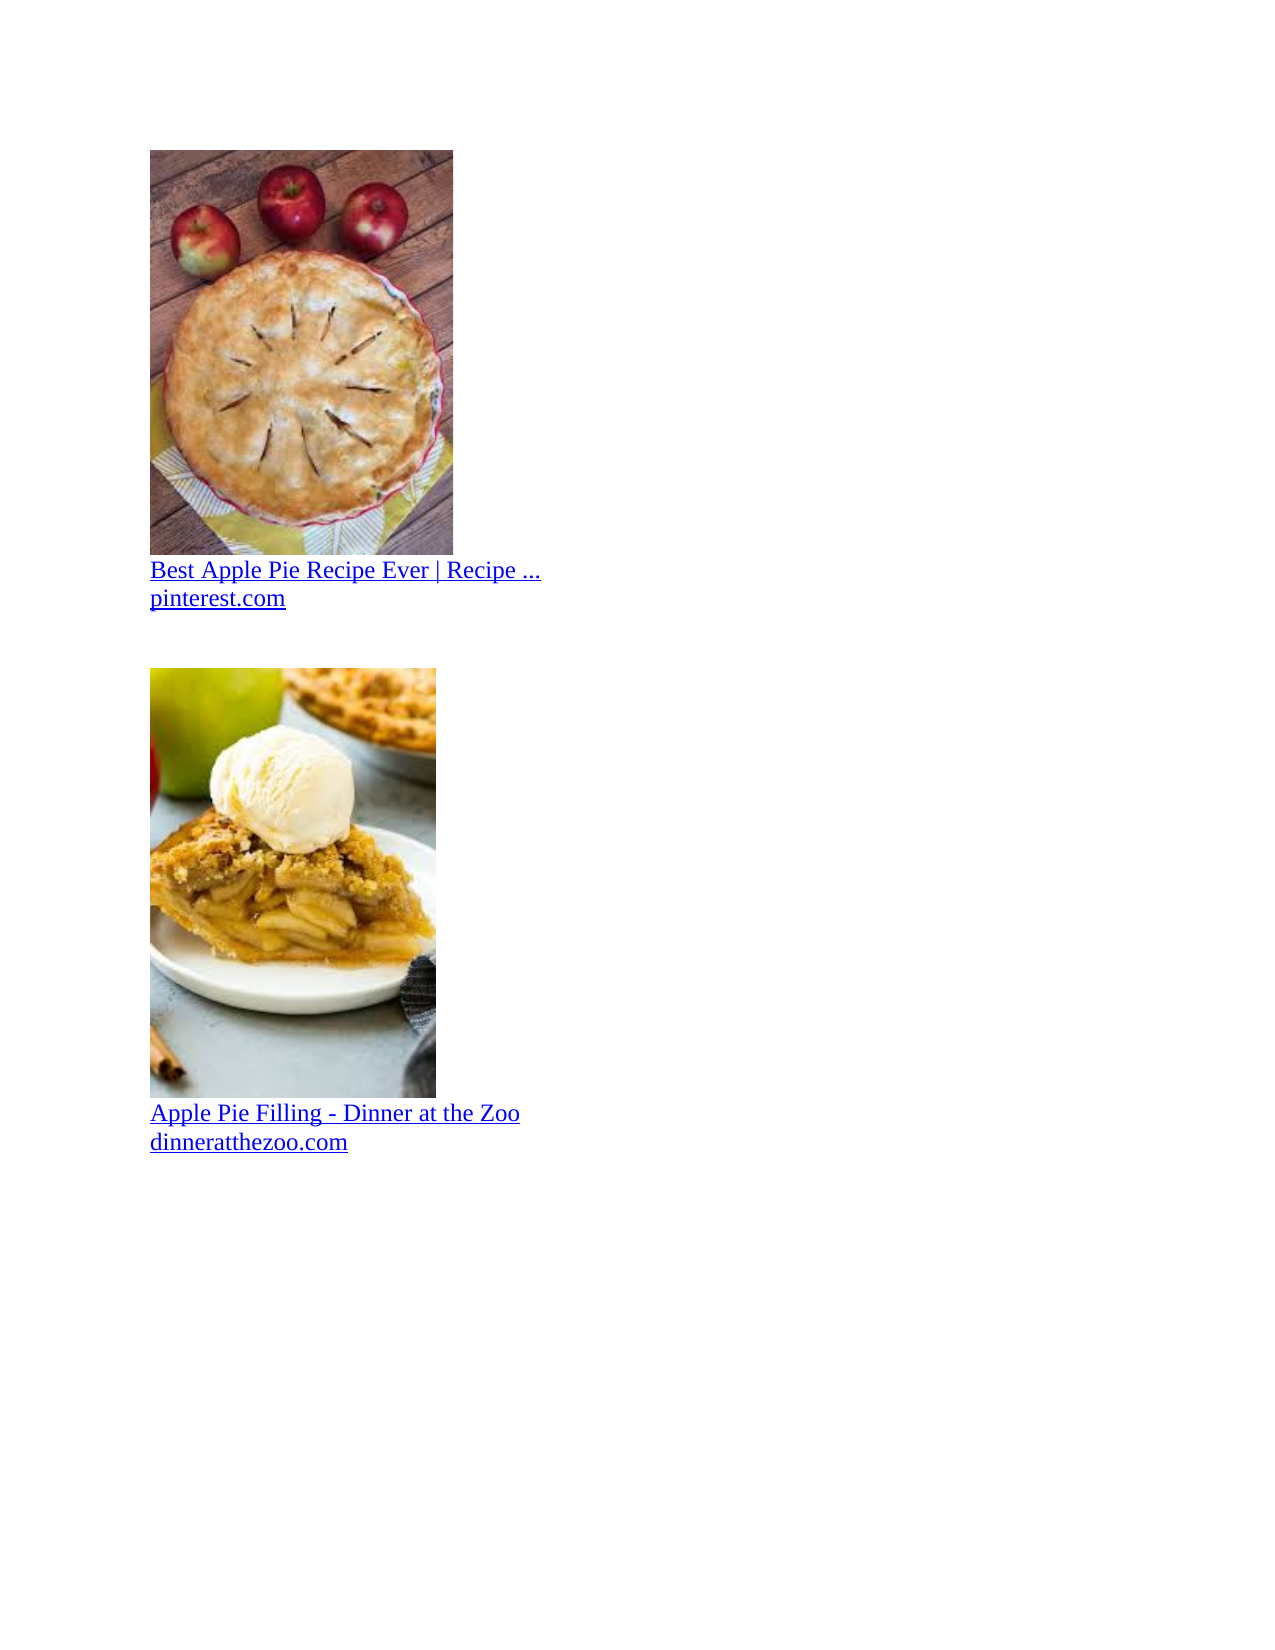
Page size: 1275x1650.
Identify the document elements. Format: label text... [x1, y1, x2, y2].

text dinneratthezoo.com [150, 1127, 1125, 1155]
picture [150, 150, 454, 555]
text Best Apple Pie Recipe Ever | Recipe ... [150, 555, 1125, 583]
text pinterest.com [150, 583, 1125, 612]
picture [150, 668, 436, 1098]
text Apple Pie Filling - Dinner at the Zoo [150, 1098, 1125, 1127]
